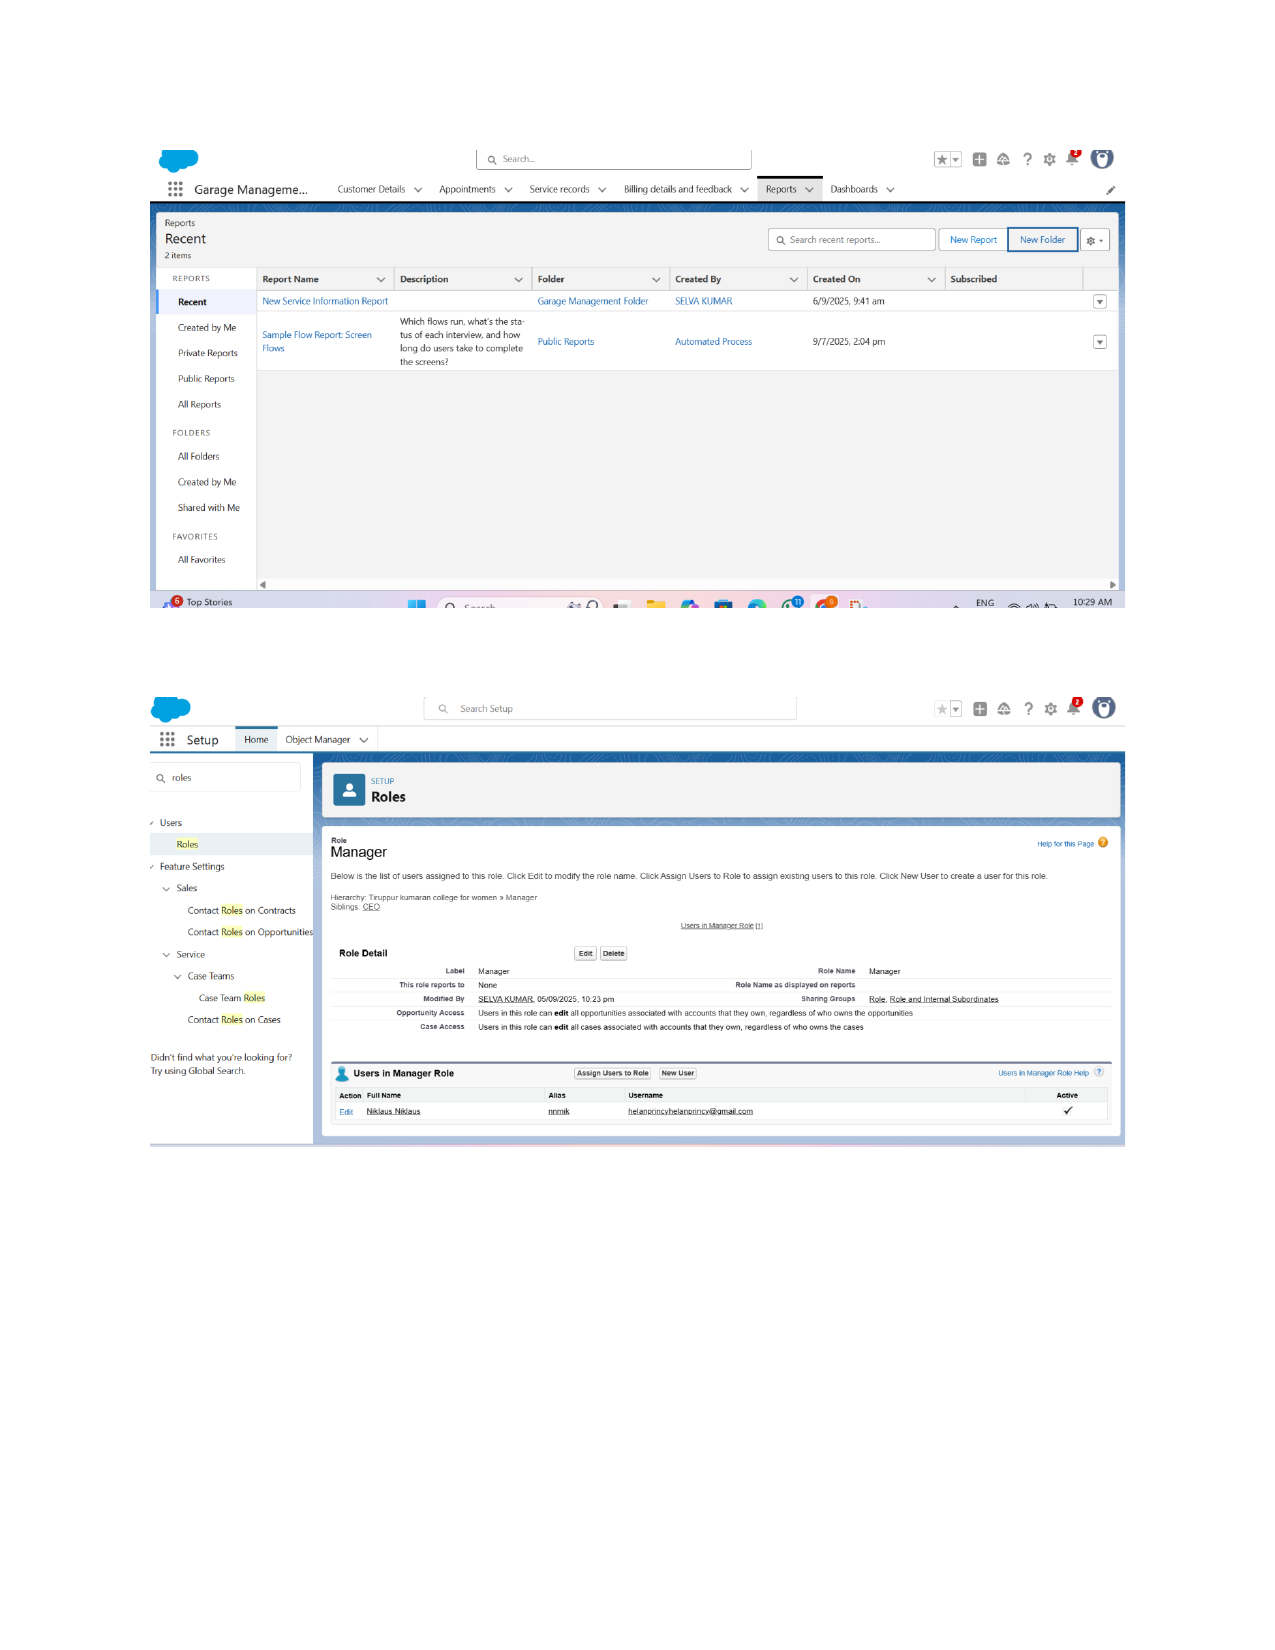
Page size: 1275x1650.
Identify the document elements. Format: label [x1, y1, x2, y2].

picture [150, 150, 1125, 608]
picture [150, 697, 154, 710]
picture [150, 697, 1125, 1147]
